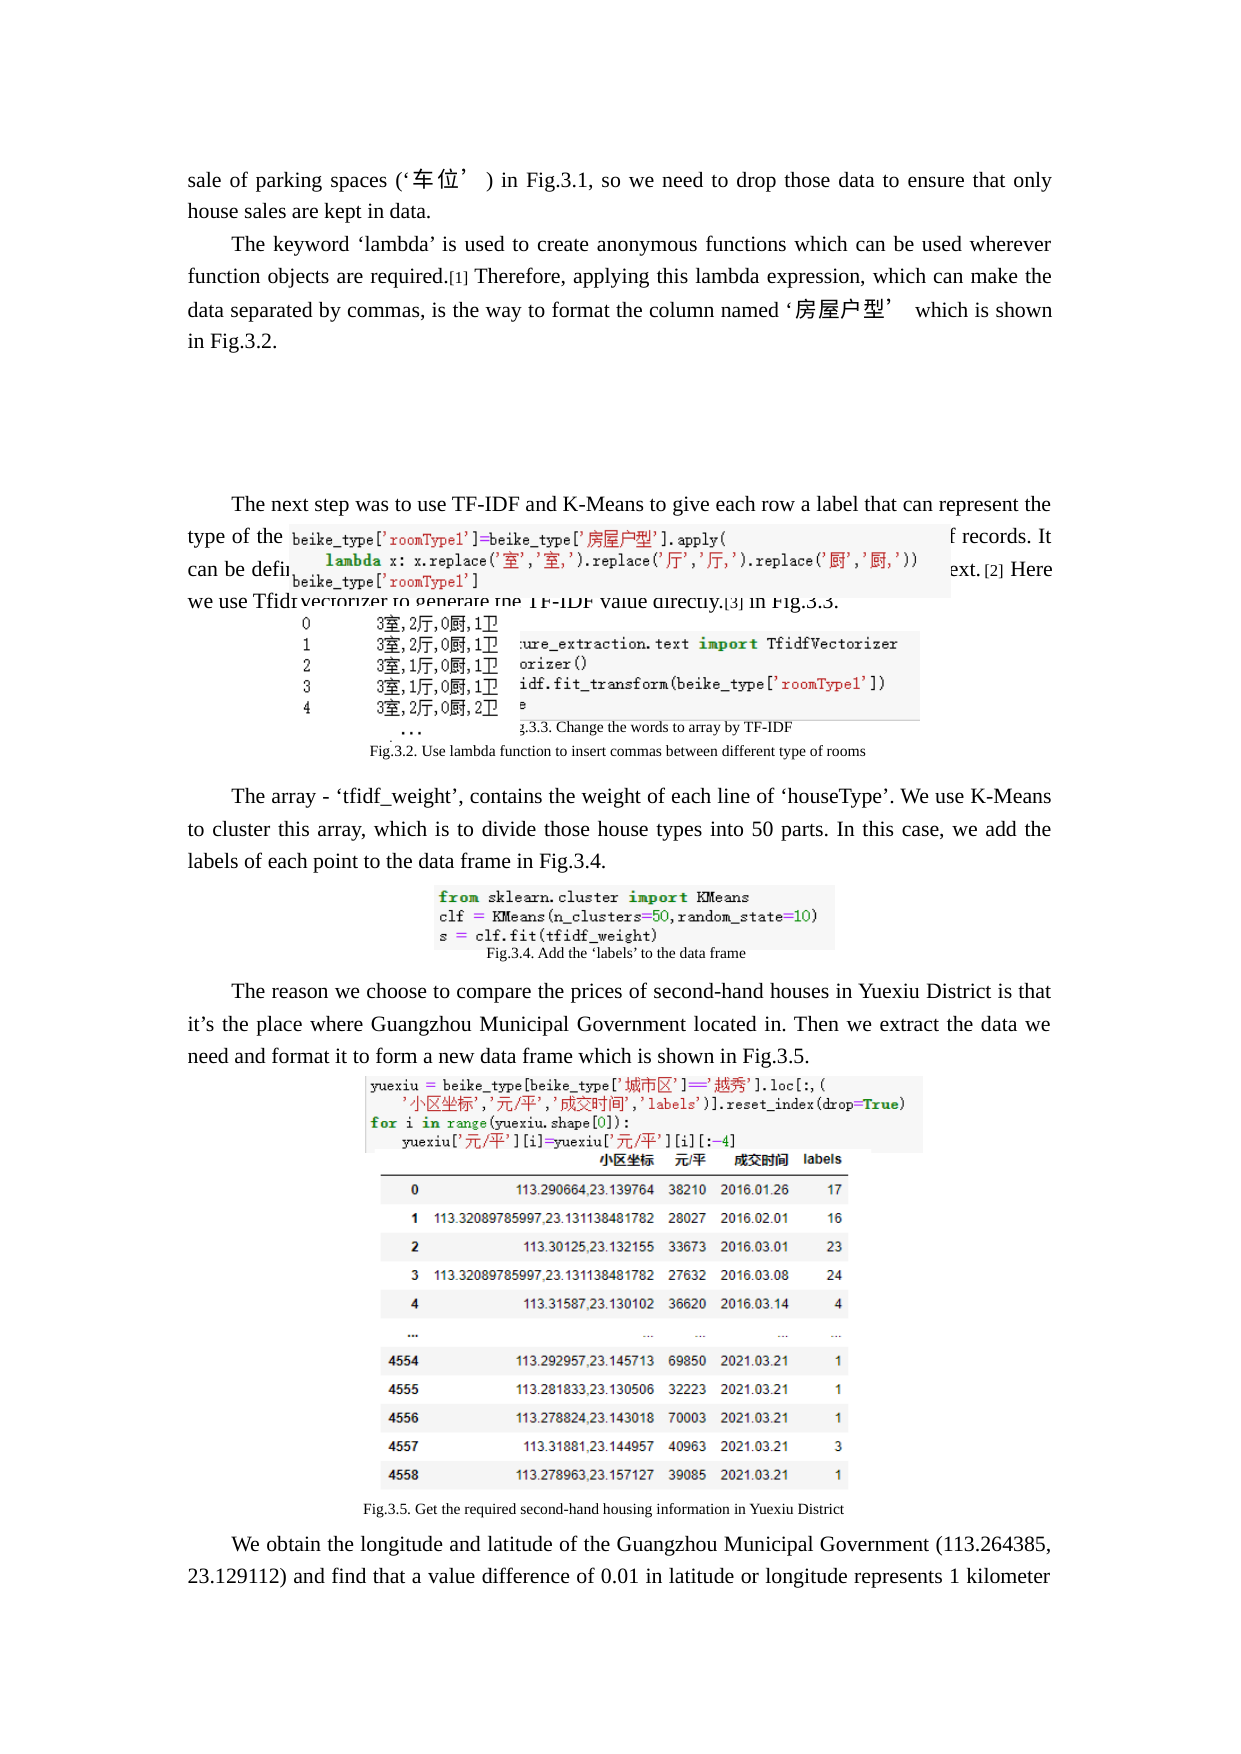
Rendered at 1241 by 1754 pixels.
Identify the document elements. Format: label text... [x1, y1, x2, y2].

text The reason we choose to compare the prices of second-hand houses in Yuexiu District is that it’s the place where Guangzhou Municipal Government located in. Then we extract the data we need and format it to form a new data frame which is shown in Fig.3.5. [187, 974, 1053, 1072]
picture [364, 1076, 923, 1495]
text The keyword ‘lambda’ is used to create anonymous functions which can be used wherever function objects are required.[1] Therefore, applying this lambda expression, which can make the data separated by commas, is the way to format the column named ‘房屋户型’ which is shown in Fig.3.2. [187, 227, 1053, 357]
picture [289, 524, 951, 598]
picture [297, 606, 920, 742]
picture [434, 885, 835, 950]
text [187, 162, 1053, 227]
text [187, 1527, 1053, 1592]
